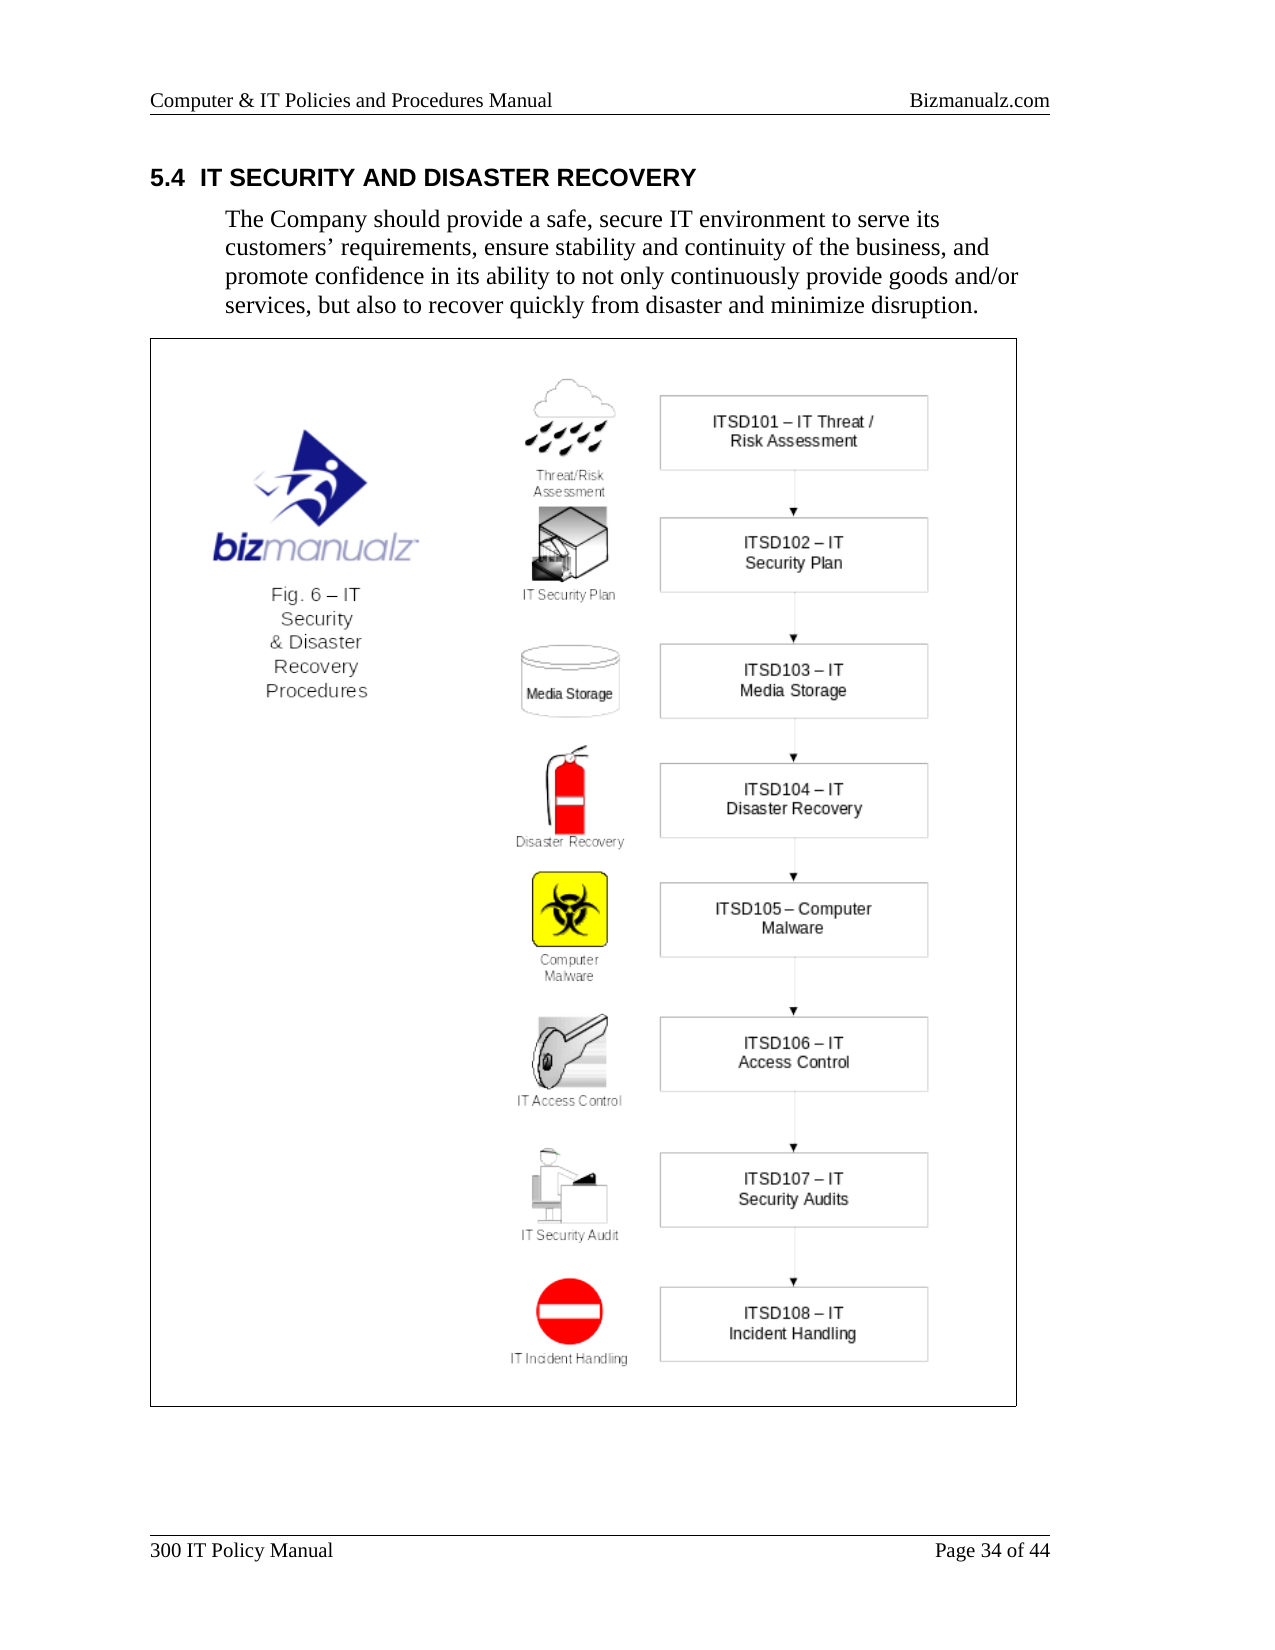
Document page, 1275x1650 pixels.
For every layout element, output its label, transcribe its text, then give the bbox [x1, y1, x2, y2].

subtitle IT SECURITY AND DISASTER RECOVERY [150, 162, 1050, 191]
text The Company should provide a safe, secure IT environment to serve its customers’ requirements, ensure stability and continuity of the business, and promote confidence in its ability to not only continuously provide goods and/or services, but also to recover quickly from disaster and minimize disruption. [225, 204, 1050, 319]
